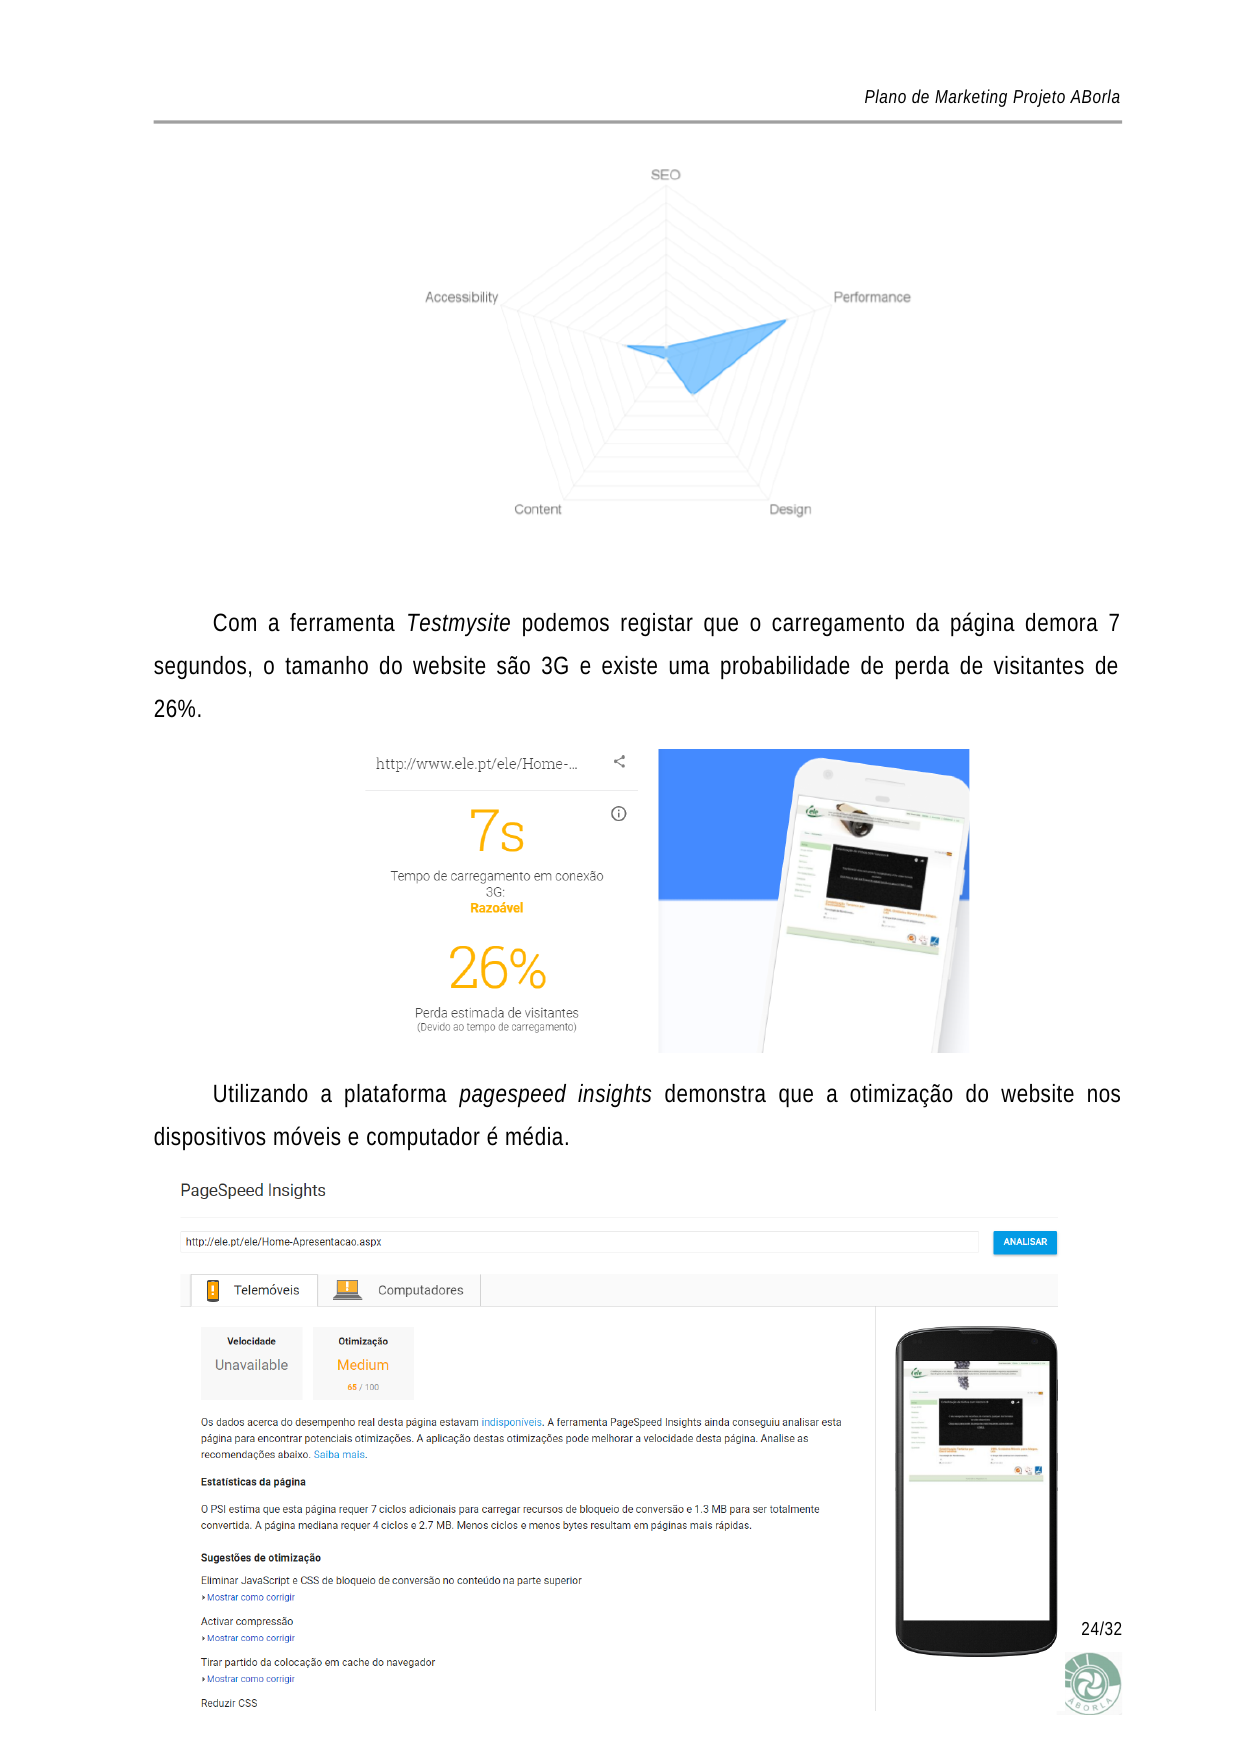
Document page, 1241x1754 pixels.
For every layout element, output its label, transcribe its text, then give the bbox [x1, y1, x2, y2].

text Com a ferramenta Testmysite podemos registar que o carregamento da página demora 7 segundos, o tamanho do website são 3G e existe uma probabilidade de perda de visitantes de 26%. [153, 608, 1122, 723]
text Utilizando a plataforma pagespeed insights demonstra que a otimização do website nos dispositivos móveis e computador é média. [153, 1079, 1122, 1151]
picture [365, 749, 970, 1053]
picture [413, 153, 922, 527]
picture [175, 1177, 1123, 1715]
